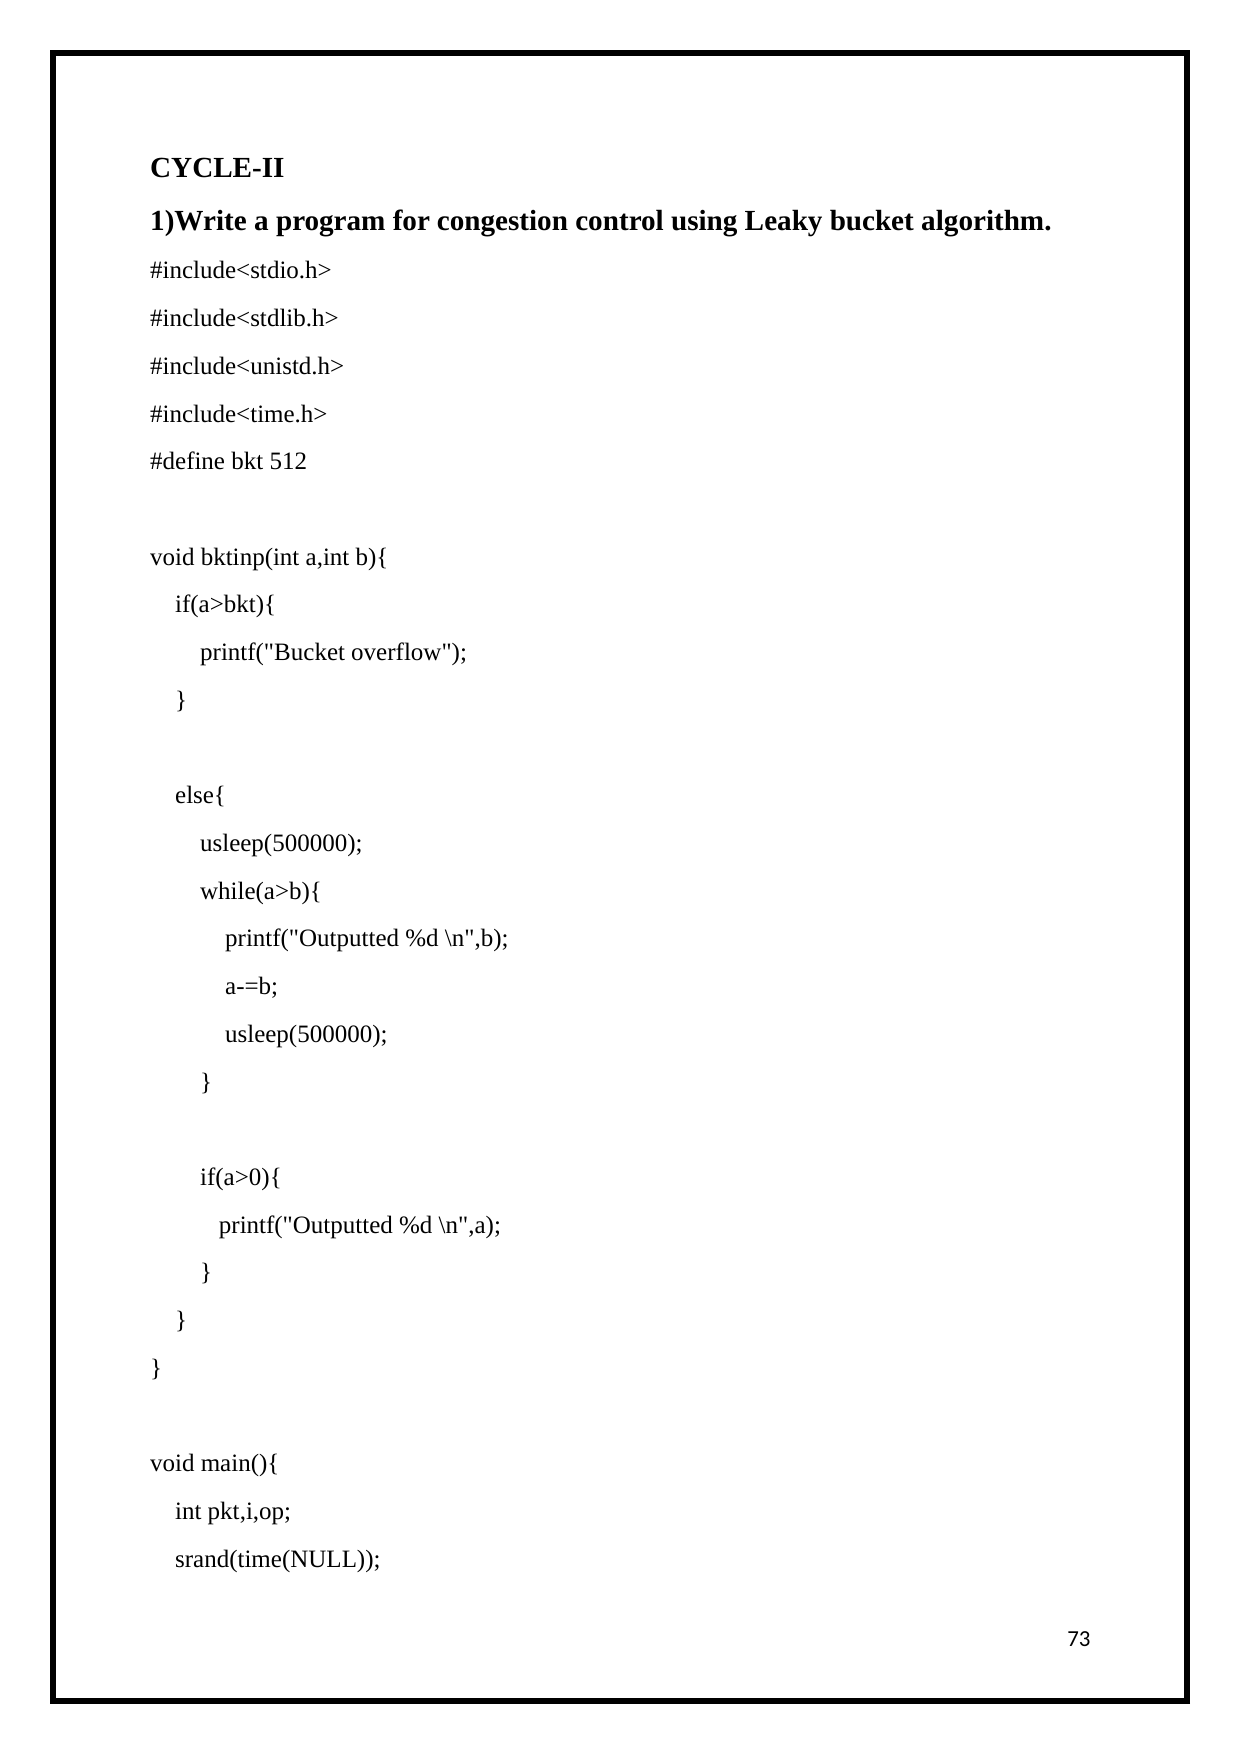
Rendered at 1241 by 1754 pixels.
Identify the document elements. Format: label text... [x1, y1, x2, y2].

text } [150, 1305, 1090, 1334]
text int pkt,i,op; [150, 1496, 1090, 1525]
text printf("Outputted %d \n",b); [150, 923, 1090, 952]
text #include<time.h> [150, 399, 1090, 427]
text if(a>0){ [150, 1162, 1090, 1191]
text #define bkt 512 [150, 446, 1090, 475]
text a-=b; [150, 971, 1090, 1000]
text } [150, 685, 1090, 714]
text #include<unistd.h> [150, 351, 1090, 380]
text printf("Outputted %d \n",a); [150, 1210, 1090, 1238]
text usleep(500000); [150, 1019, 1090, 1048]
text if(a>bkt){ [150, 589, 1090, 618]
text else{ [150, 780, 1090, 809]
text #include<stdlib.h> [150, 303, 1090, 332]
text printf("Bucket overflow"); [150, 637, 1090, 666]
text CYCLE-II [150, 150, 1090, 183]
text void main(){ [150, 1448, 1090, 1477]
text } [150, 1353, 1090, 1382]
text } [150, 1257, 1090, 1286]
text 1)Write a program for congestion control using Leaky bucket algorithm. [150, 203, 1090, 236]
text srand(time(NULL)); [150, 1544, 1090, 1572]
text #include<stdio.h> [150, 256, 1090, 284]
text void bktinp(int a,int b){ [150, 542, 1090, 571]
text while(a>b){ [150, 876, 1090, 904]
text } [150, 1067, 1090, 1095]
text usleep(500000); [150, 828, 1090, 857]
